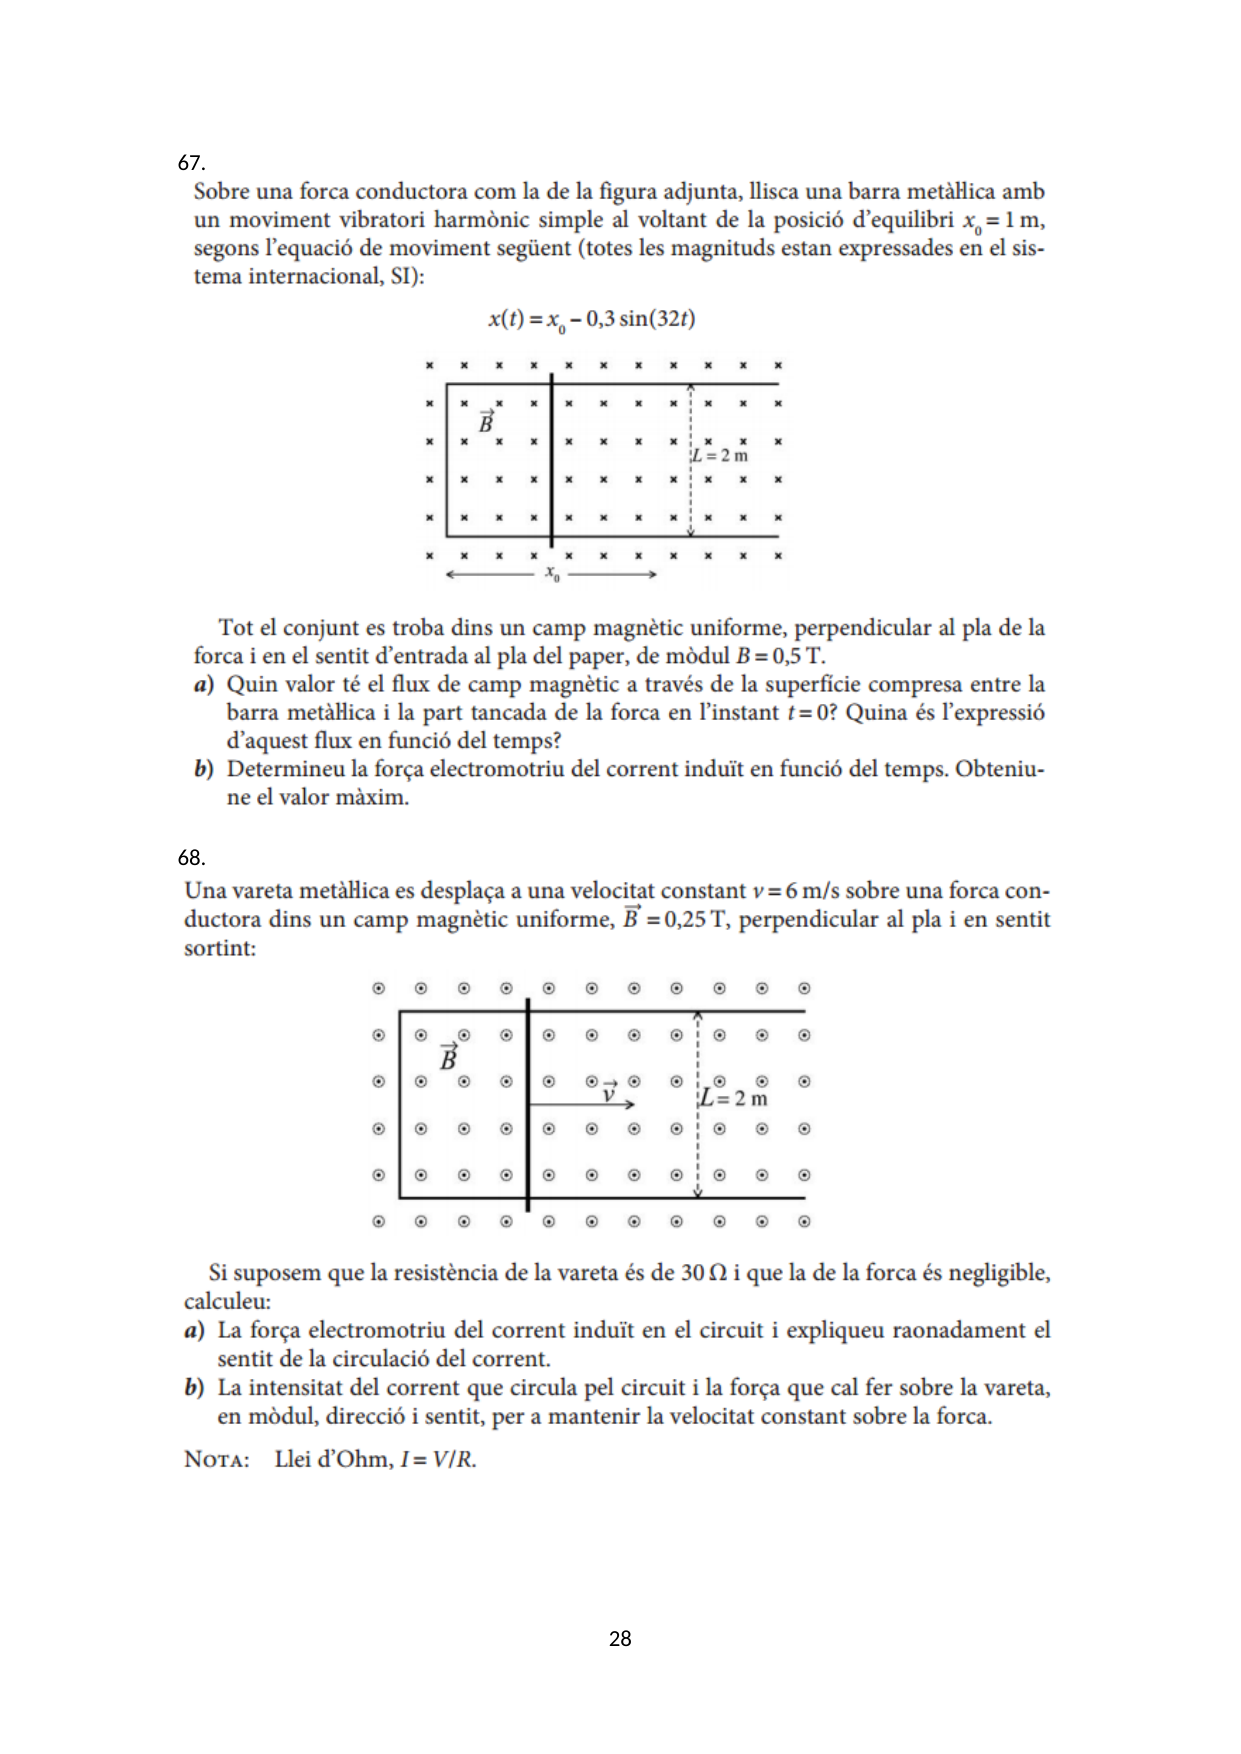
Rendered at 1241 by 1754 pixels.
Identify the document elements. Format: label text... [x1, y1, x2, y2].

text 68. [177, 843, 1063, 871]
picture [177, 871, 1063, 1480]
picture [177, 175, 1063, 816]
text 67. [177, 148, 1063, 175]
